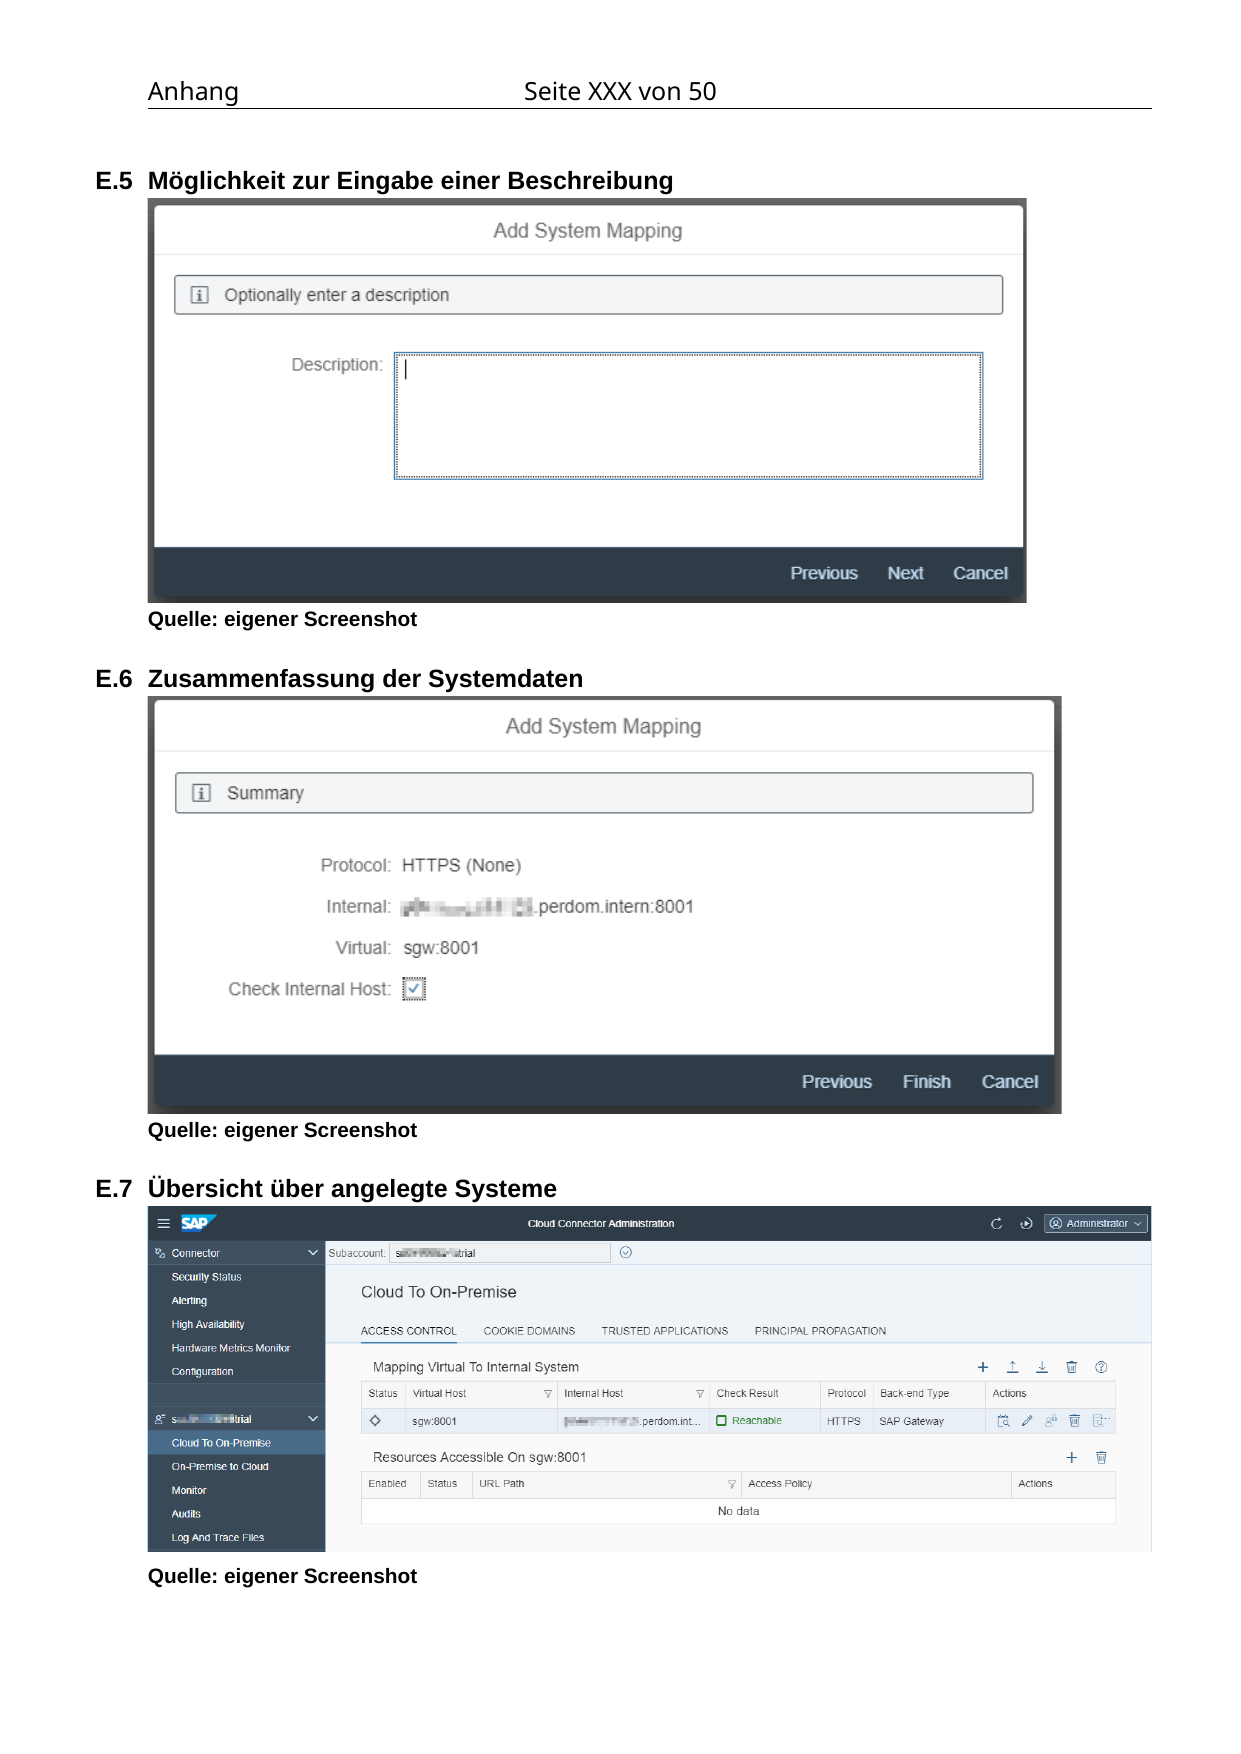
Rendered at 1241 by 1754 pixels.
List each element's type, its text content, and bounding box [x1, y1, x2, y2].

picture [147, 198, 1027, 603]
text Quelle: eigener Screenshot [148, 1552, 1152, 1587]
text Quelle: eigener Screenshot [148, 607, 1152, 631]
text Quelle: eigener Screenshot [148, 1117, 1152, 1141]
text Möglichkeit zur Eingabe einer Beschreibung [95, 166, 1152, 195]
text Zusammenfassung der Systemdaten [95, 663, 1152, 692]
picture [147, 696, 1062, 1114]
text Übersicht über angelegte Systeme [95, 1174, 1152, 1203]
picture [147, 1206, 1152, 1552]
